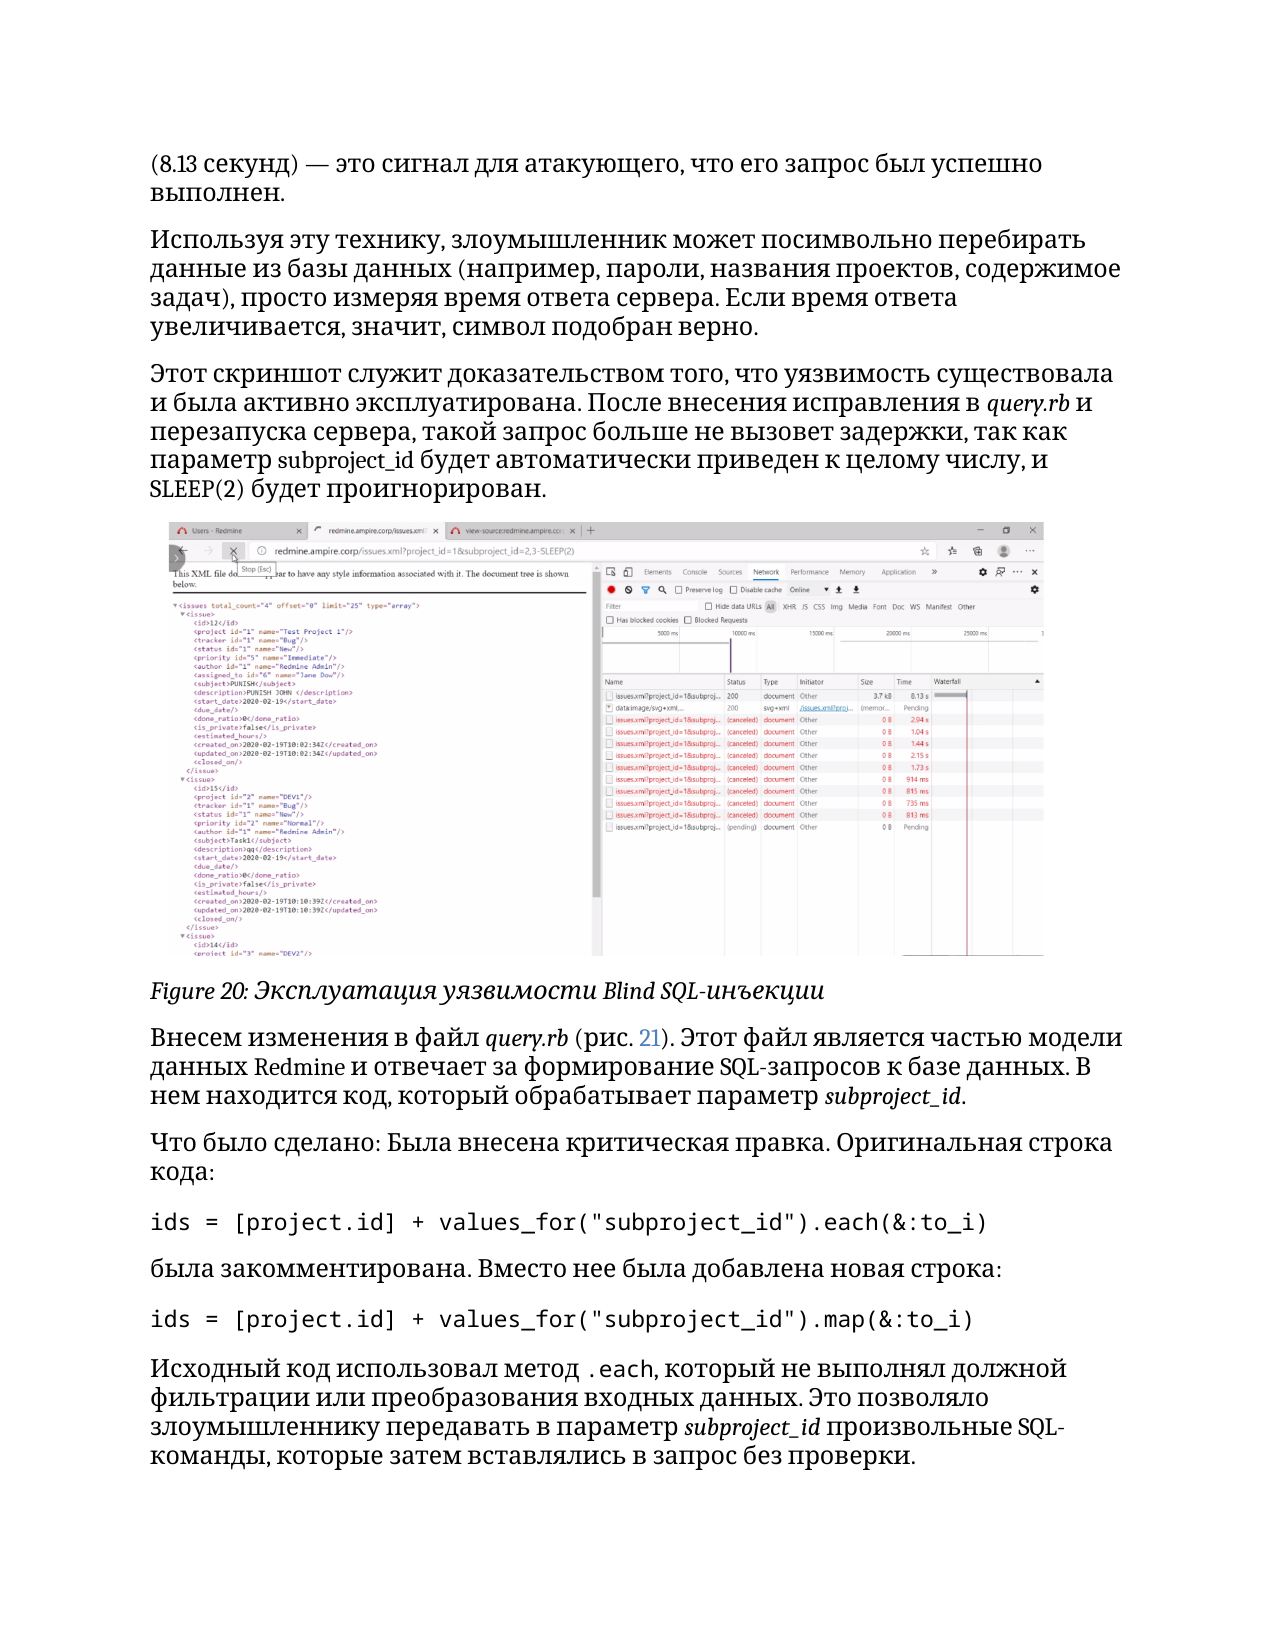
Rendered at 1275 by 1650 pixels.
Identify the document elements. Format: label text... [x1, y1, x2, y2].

text Что было сделано: Была внесена критическая правка. Оригинальная строка кода: [150, 1129, 1125, 1187]
text Figure 20: Эксплуатация уязвимости Blind SQL-инъекции [150, 977, 1125, 1005]
text Внесем изменения в файл query.rb (рис. 21). Этот файл является частью модели данных Redmine и отвечает за формирование SQL-запросов к базе данных. В нем находится код, который обрабатывает параметр subproject_id. [150, 1024, 1125, 1110]
text ids = [project.id] + values_for("subproject_id").each(&:to_i) [150, 1205, 1125, 1237]
picture [168, 522, 1044, 956]
text ids = [project.id] + values_for("subproject_id").map(&:to_i) [150, 1303, 1125, 1334]
text Этот скриншот служит доказательством того, что уязвимость существовала и была активно эксплуатирована. После внесения исправления в query.rb и перезапуска сервера, такой запрос больше не вызовет задержки, так как параметр subproject_id будет автоматически приведен к целому числу, и SLEEP(2) будет проигнорирован. [150, 360, 1125, 504]
text Используя эту технику, злоумышленник может посимвольно перебирать данные из базы данных (например, пароли, названия проектов, содержимое задач), просто измеряя время ответа сервера. Если время ответа увеличивается, значит, символ подобран верно. [150, 226, 1125, 341]
text была закомментирована. Вместо нее была добавлена новая строка: [150, 1255, 1125, 1284]
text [150, 150, 1125, 207]
text Исходный код использовал метод .each, который не выполнял должной фильтрации или преобразования входных данных. Это позволяло злоумышленнику передавать в параметр subproject_id произвольные SQL-команды, которые затем вставлялись в запрос без проверки. [150, 1353, 1125, 1470]
